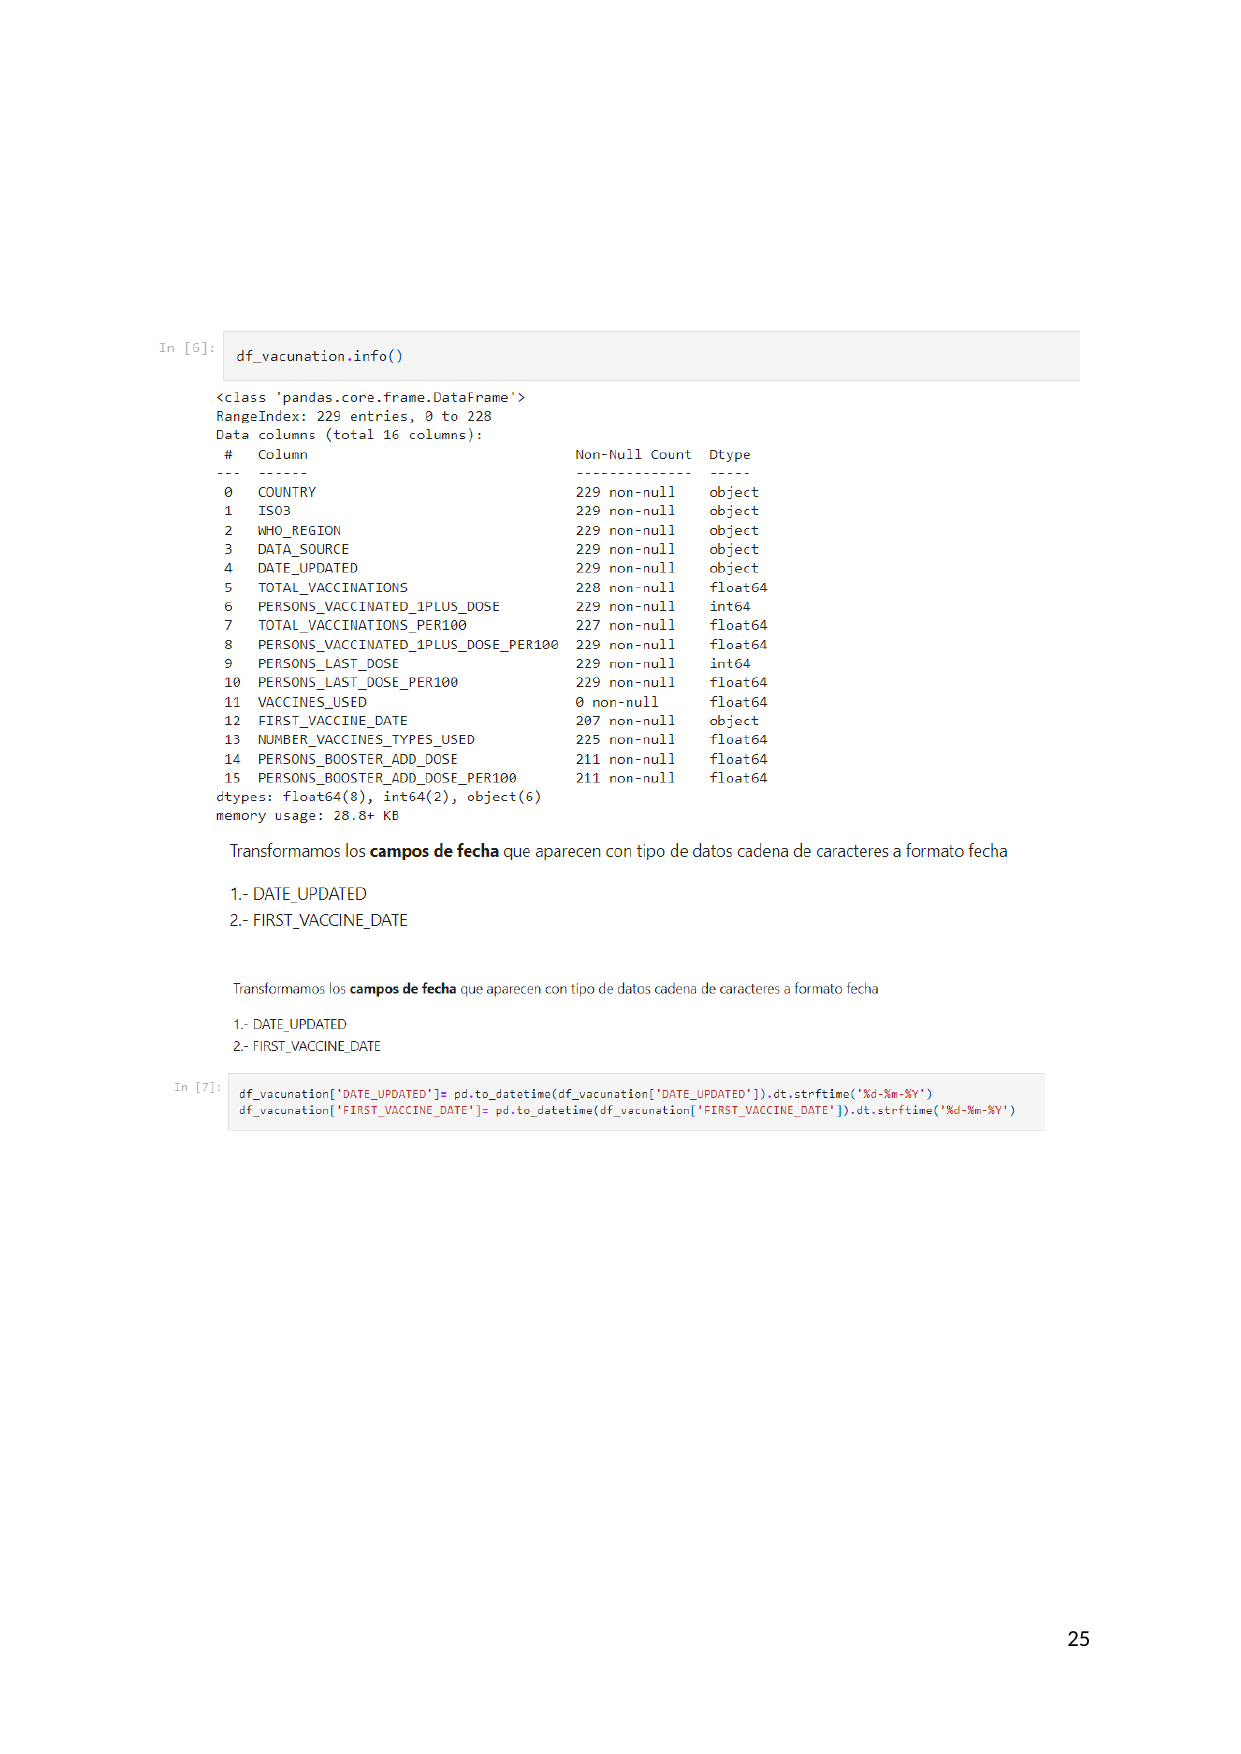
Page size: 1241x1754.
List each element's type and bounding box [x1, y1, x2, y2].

picture [150, 317, 1080, 948]
picture [150, 972, 1046, 1141]
